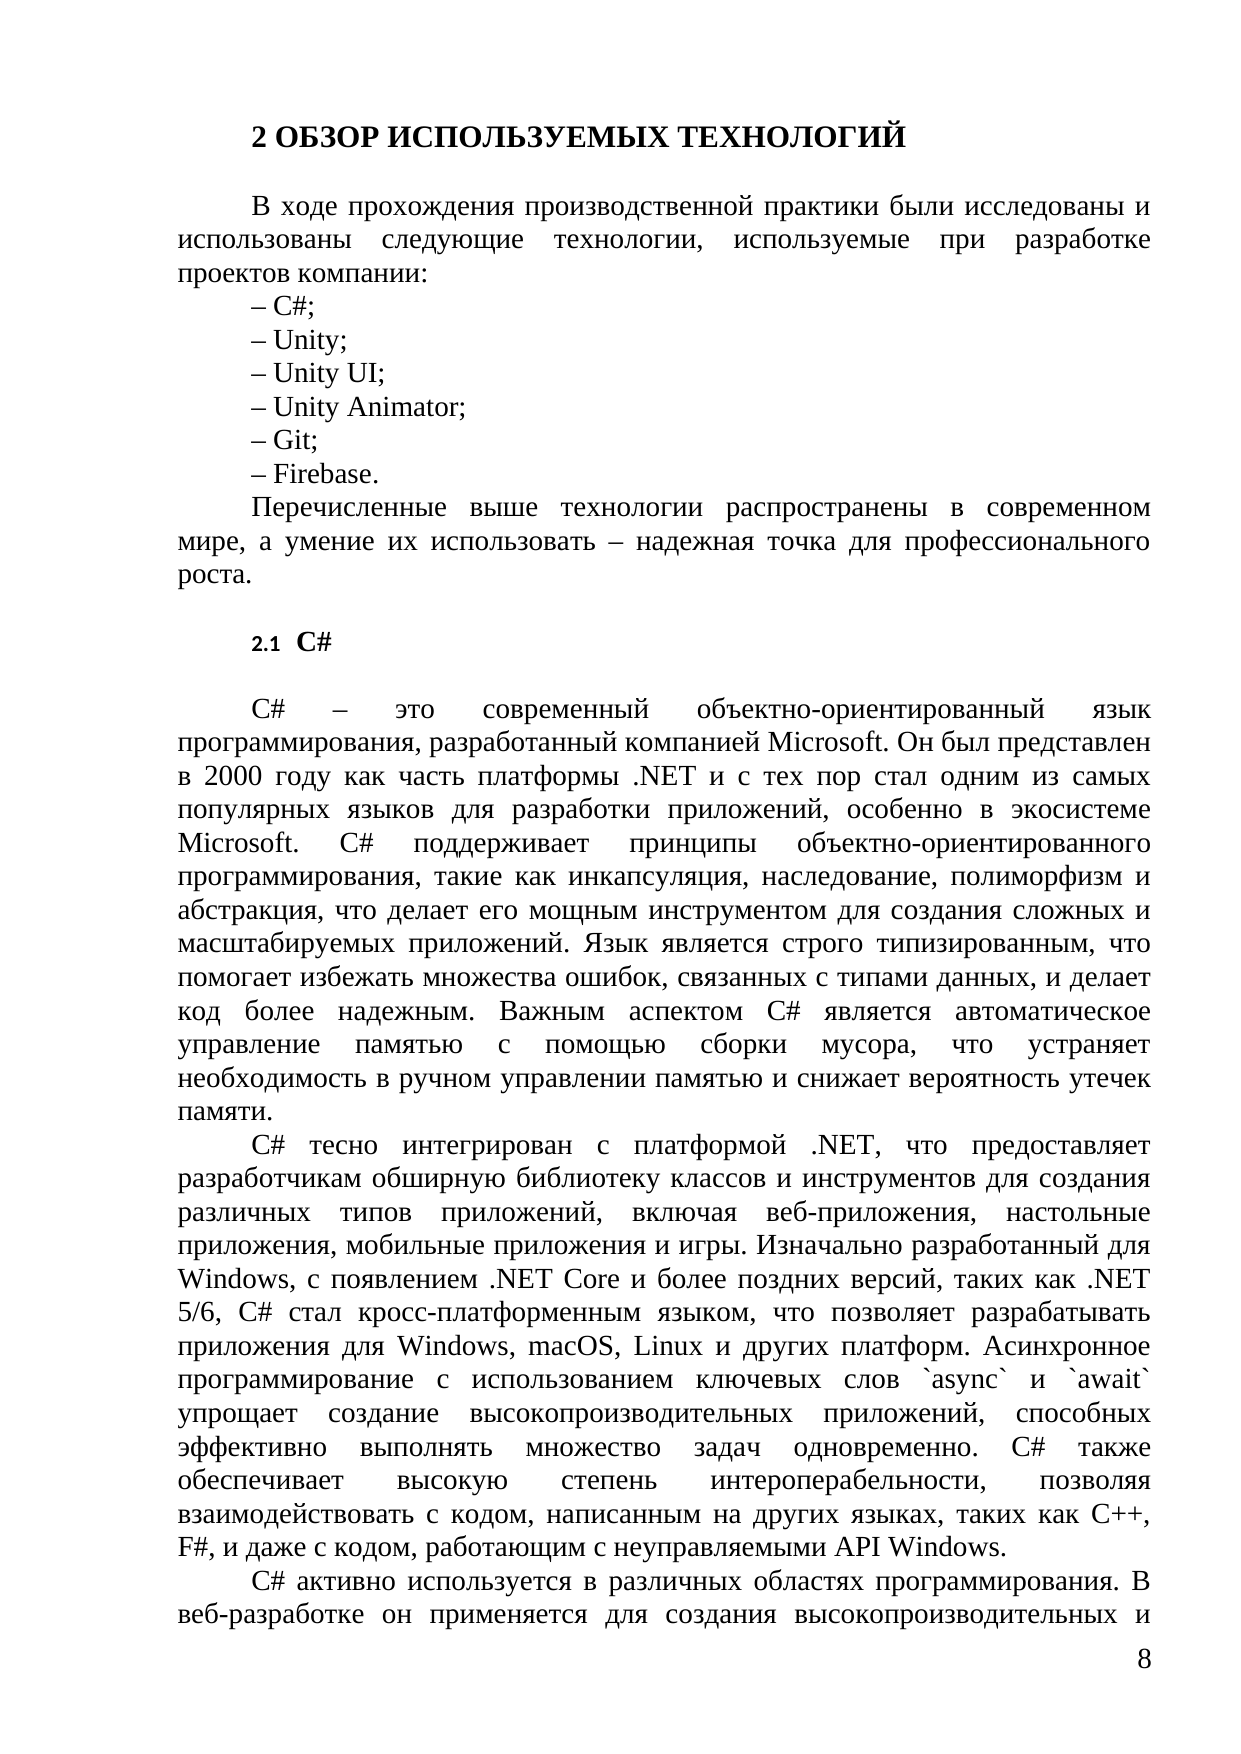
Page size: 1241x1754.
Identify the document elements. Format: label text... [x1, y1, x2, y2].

text – Unity Animator; [177, 389, 1152, 422]
subtitle C# [251, 624, 1152, 657]
text – Firebase. [177, 456, 1152, 489]
text C# тесно интегрирован с платформой .NET, что предоставляет разработчикам обширную библиотеку классов и инструментов для создания различных типов приложений, включая веб-приложения, настольные приложения, мобильные приложения и игры. Изначально разработанный для Windows, с появлением .NET Core и более поздних версий, таких как .NET 5/6, C# стал кросс-платформенным языком, что позволяет разрабатывать приложения для Windows, macOS, Linux и других платформ. Асинхронное программирование с использованием ключевых слов `async` и `await` упрощает создание высокопроизводительных приложений, способных эффективно выполнять множество задач одновременно. C# также обеспечивает высокую степень интероперабельности, позволяя взаимодействовать с кодом, написанным на других языках, таких как C++, F#, и даже с кодом, работающим с неуправляемыми API Windows. [177, 1127, 1152, 1563]
text Перечисленные выше технологии распространены в современном мире, а умение их использовать – надежная точка для профессионального роста. [177, 489, 1152, 590]
text – C#; [177, 288, 1152, 322]
subtitle Обзор используемых технологий [177, 118, 1152, 154]
text – Unity; [177, 322, 1152, 355]
text В ходе прохождения производственной практики были исследованы и использованы следующие технологии, используемые при разработке проектов компании: [177, 188, 1152, 288]
text – Git; [177, 422, 1152, 456]
text C# – это современный объектно-ориентированный язык программирования, разработанный компанией Microsoft. Он был представлен в 2000 году как часть платформы .NET и с тех пор стал одним из самых популярных языков для разработки приложений, особенно в экосистеме Microsoft. C# поддерживает принципы объектно-ориентированного программирования, такие как инкапсуляция, наследование, полиморфизм и абстракция, что делает его мощным инструментом для создания сложных и масштабируемых приложений. Язык является строго типизированным, что помогает избежать множества ошибок, связанных с типами данных, и делает код более надежным. Важным аспектом C# является автоматическое управление памятью с помощью сборки мусора, что устраняет необходимость в ручном управлении памятью и снижает вероятность утечек памяти. [177, 691, 1152, 1127]
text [177, 1563, 1152, 1630]
text – Unity UI; [177, 355, 1152, 389]
